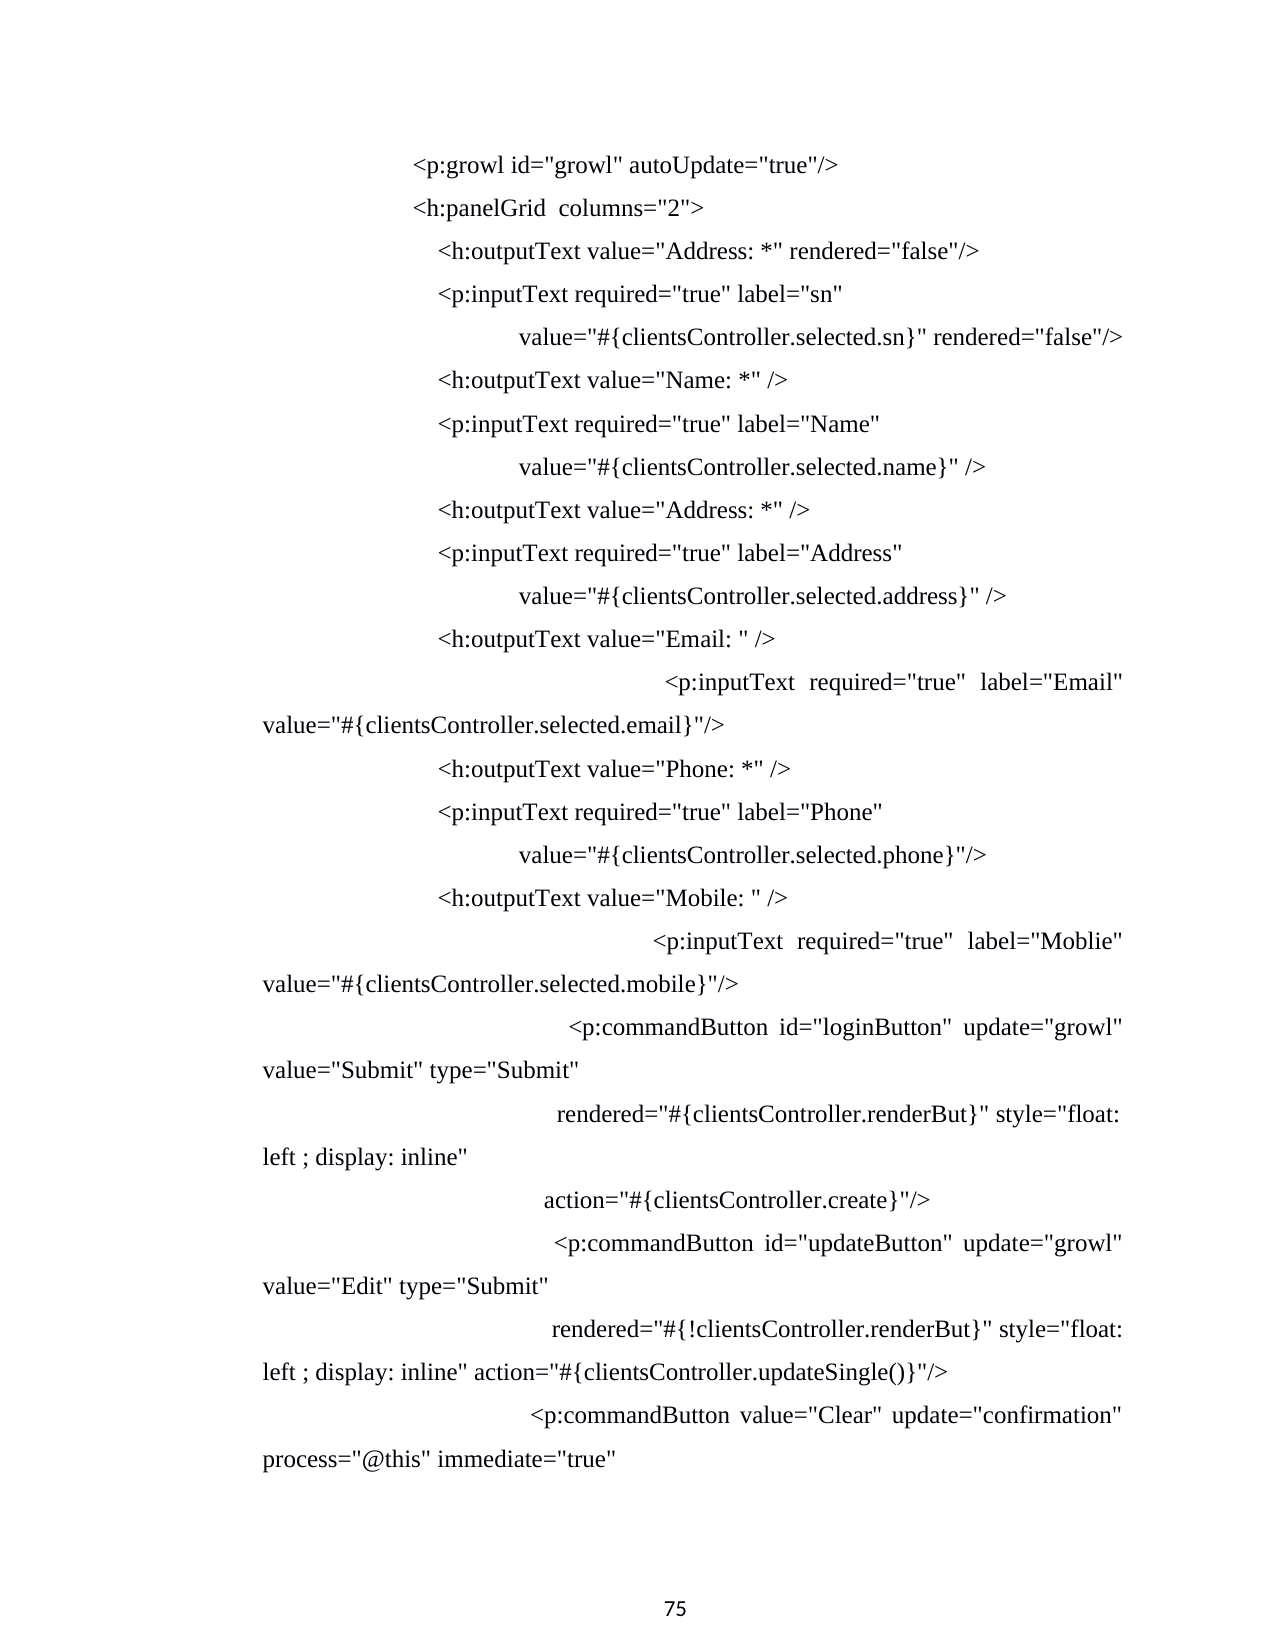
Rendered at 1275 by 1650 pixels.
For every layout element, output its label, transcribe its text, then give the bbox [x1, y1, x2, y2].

list <p:inputText required="true" label="Moblie" value="#{clientsController.selected.mobile}"/> [262, 926, 1125, 998]
list <h:outputText value="Mobile: " /> [262, 883, 1125, 912]
list <p:commandButton value="Clear" update="confirmation" process="@this" immediate="true" [262, 1401, 1125, 1472]
list value="#{clientsController.selected.name}" /> [262, 452, 1125, 481]
list value="#{clientsController.selected.address}" /> [262, 581, 1125, 610]
list <p:commandButton id="loginButton" update="growl" value="Submit" type="Submit" [262, 1012, 1125, 1084]
list <p:growl id="growl" autoUpdate="true"/> [262, 150, 1125, 179]
list rendered="#{!clientsController.renderBut}" style="float: left ; display: inline" action="#{clientsController.updateSingle()}"/> [262, 1314, 1125, 1386]
list rendered="#{clientsController.renderBut}" style="float: left ; display: inline" [262, 1099, 1125, 1171]
list <p:inputText required="true" label="Email" value="#{clientsController.selected.email}"/> [262, 667, 1125, 739]
list <p:inputText required="true" label="sn" [262, 279, 1125, 308]
list <h:panelGrid columns="2"> [262, 193, 1125, 222]
list <h:outputText value="Name: *" /> [262, 366, 1125, 394]
list <h:outputText value="Phone: *" /> [262, 754, 1125, 782]
list value="#{clientsController.selected.phone}"/> [262, 840, 1125, 869]
list <h:outputText value="Address: *" /> [262, 495, 1125, 524]
list <h:outputText value="Address: *" rendered="false"/> [262, 236, 1125, 265]
list action="#{clientsController.create}"/> [262, 1185, 1125, 1214]
list <p:commandButton id="updateButton" update="growl" value="Edit" type="Submit" [262, 1228, 1125, 1300]
list <h:outputText value="Email: " /> [262, 624, 1125, 653]
list <p:inputText required="true" label="Name" [262, 409, 1125, 437]
list <p:inputText required="true" label="Phone" [262, 797, 1125, 826]
list <p:inputText required="true" label="Address" [262, 538, 1125, 567]
list value="#{clientsController.selected.sn}" rendered="false"/> [262, 322, 1125, 351]
